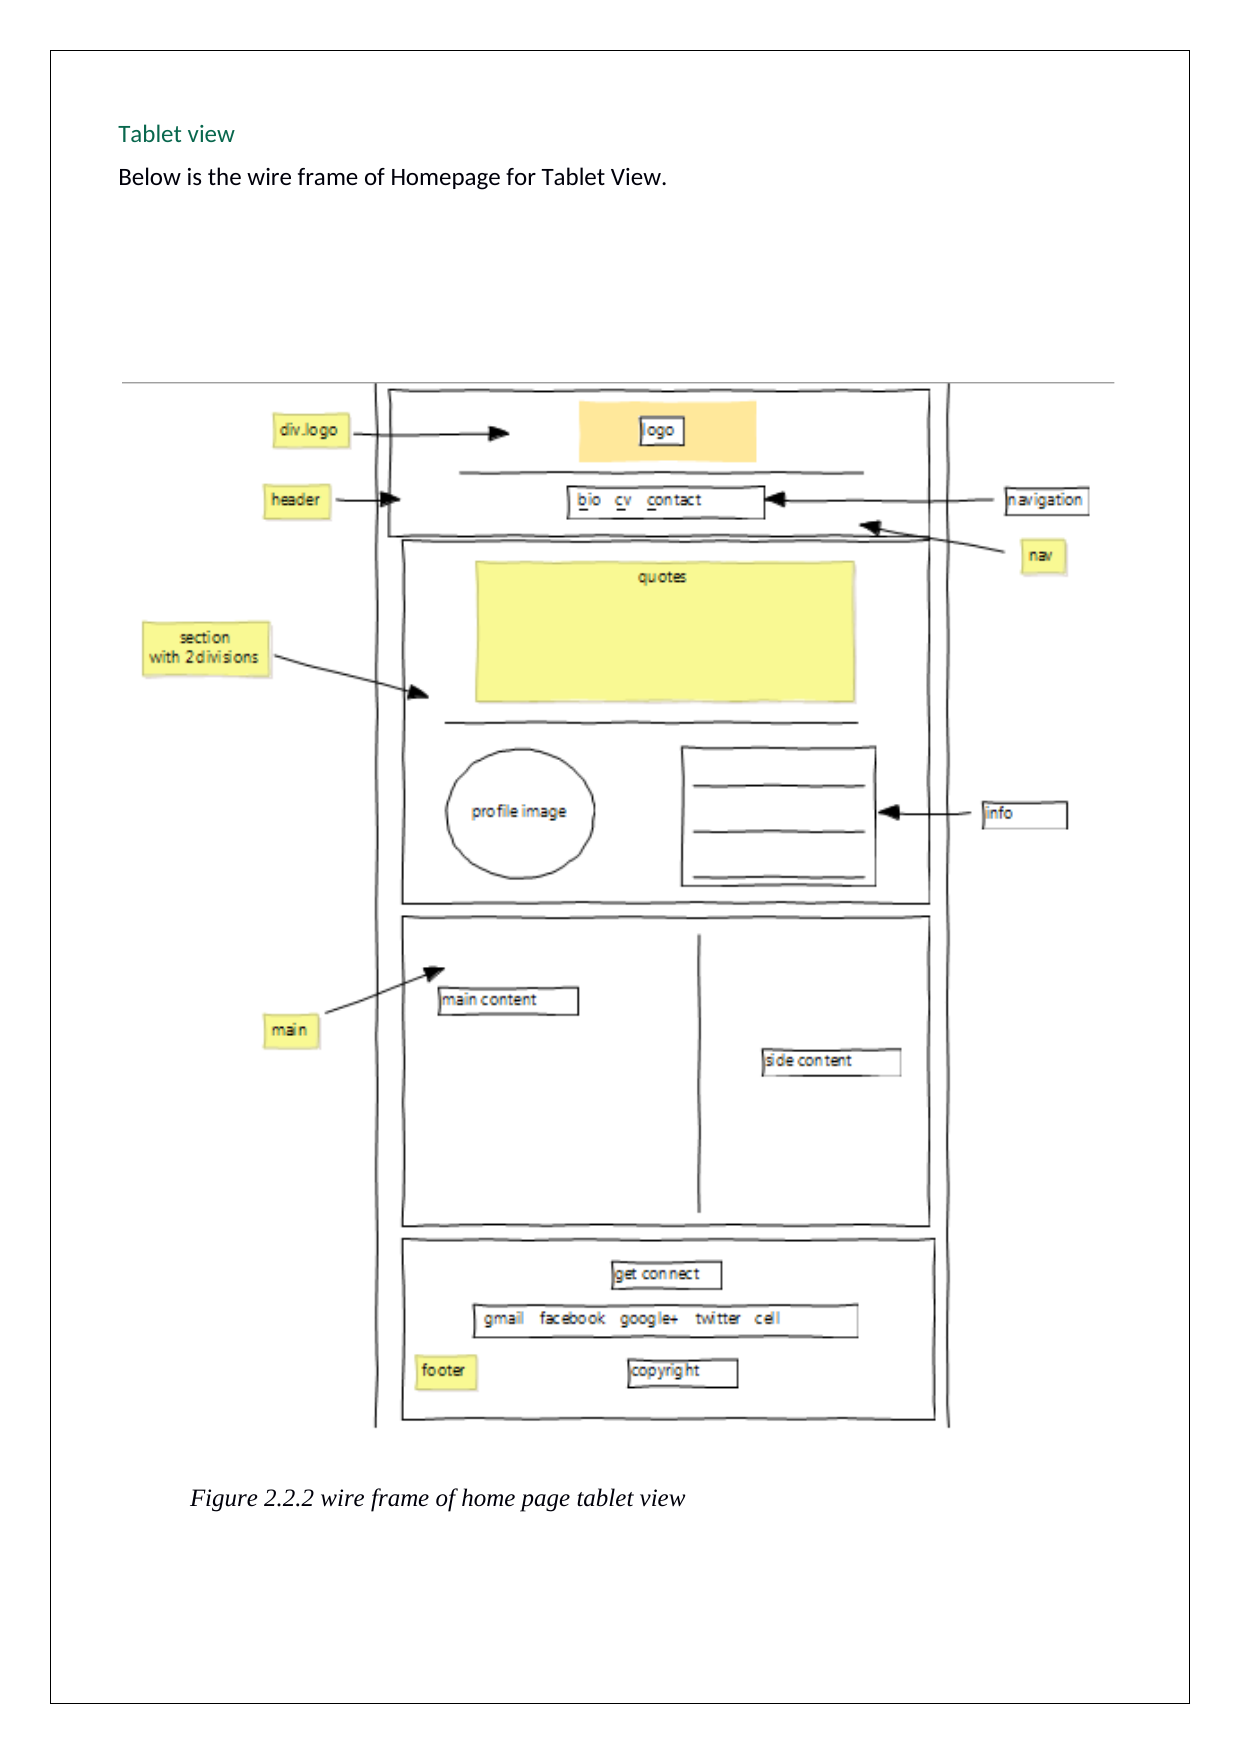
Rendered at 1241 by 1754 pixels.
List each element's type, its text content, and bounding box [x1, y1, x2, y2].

text Tablet view [118, 118, 1122, 148]
text Below is the wire frame of Homepage for Tablet View. [118, 161, 1122, 192]
picture [122, 382, 1115, 1430]
